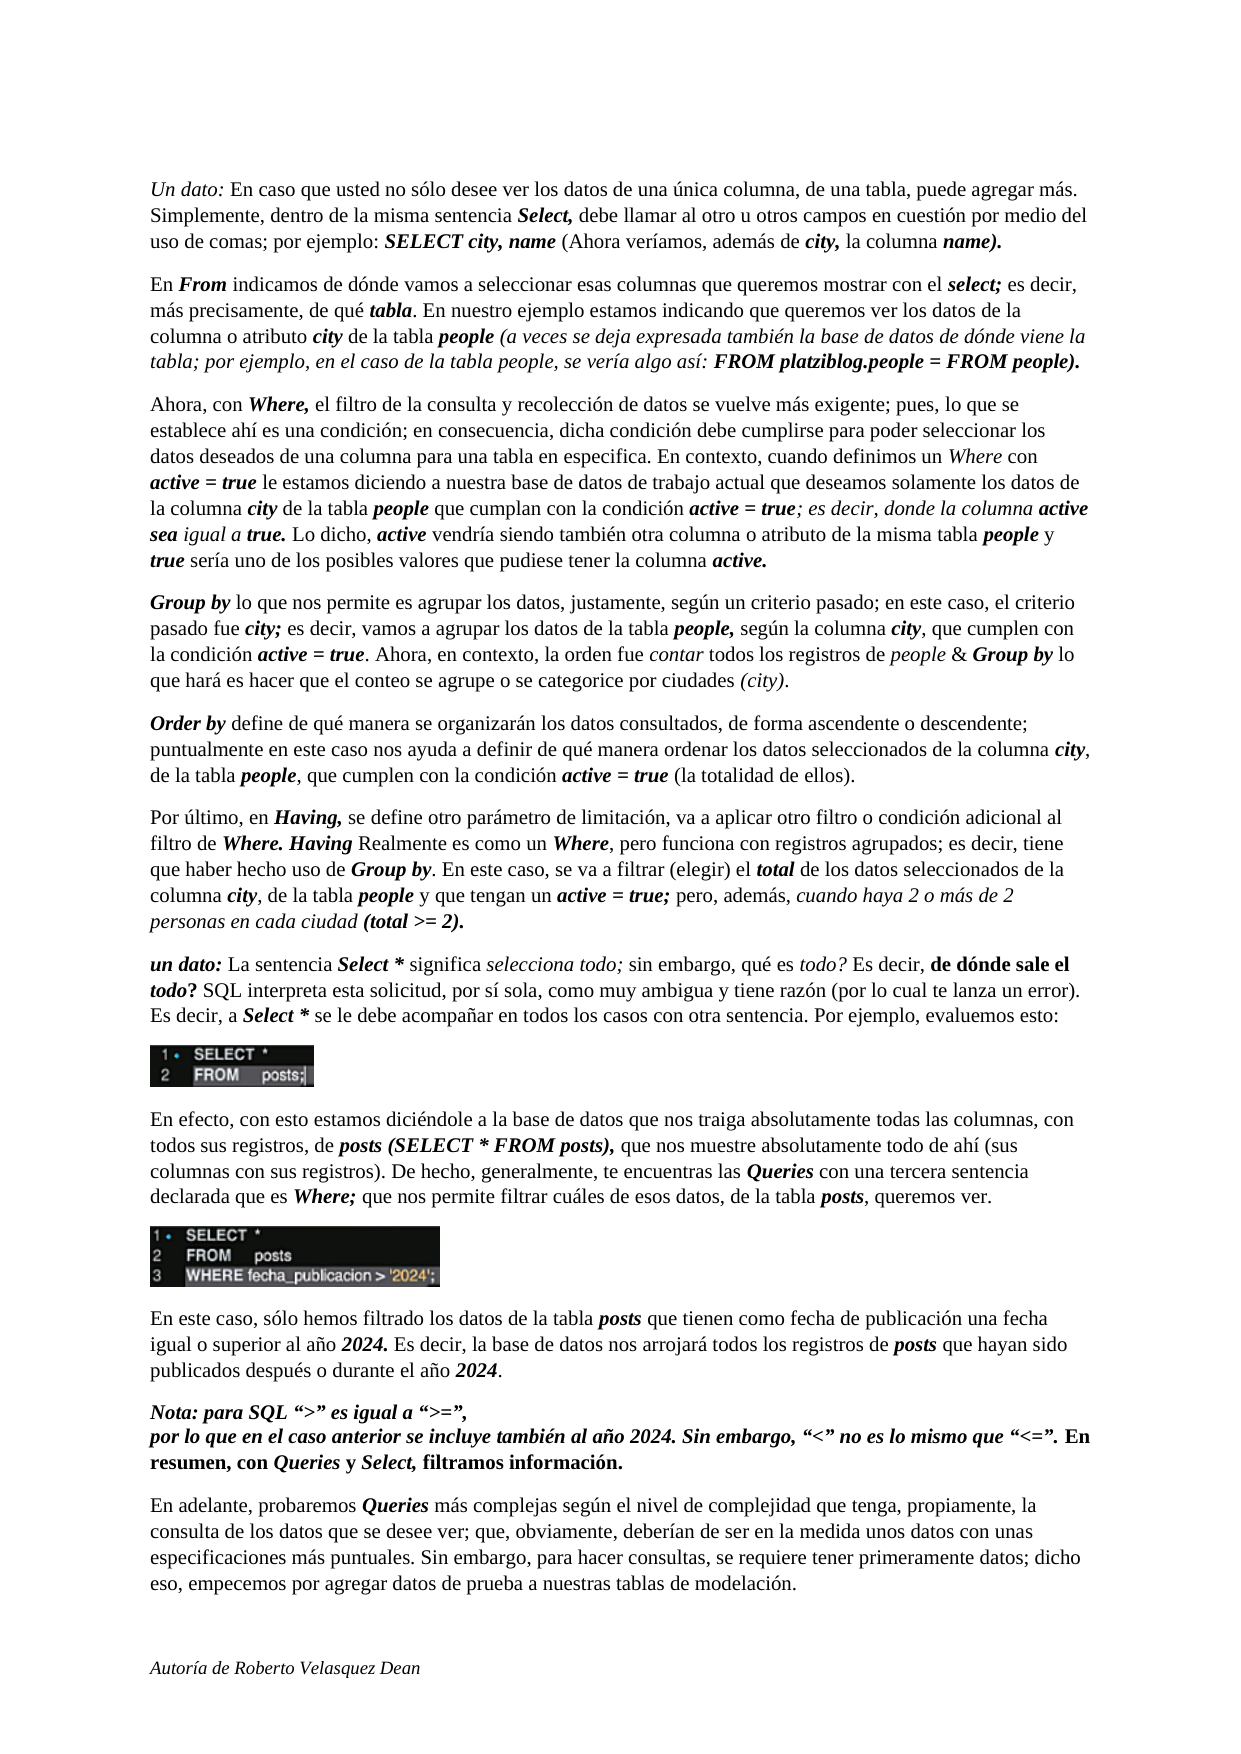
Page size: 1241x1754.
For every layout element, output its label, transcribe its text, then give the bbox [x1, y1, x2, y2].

text Ahora, con Where, el filtro de la consulta y recolección de datos se vuelve más exigente; pues, lo que se establece ahí es una condición; en consecuencia, dicha condición debe cumplirse para poder seleccionar los datos deseados de una columna para una tabla en especifica. En contexto, cuando definimos un Where con active = true le estamos diciendo a nuestra base de datos de trabajo actual que deseamos solamente los datos de la columna city de la tabla people que cumplan con la condición active = true; es decir, donde la columna active sea igual a true. Lo dicho, active vendría siendo también otra columna o atributo de la misma tabla people y true sería uno de los posibles valores que pudiese tener la columna active. [150, 392, 1090, 572]
text un dato: La sentencia Select * significa selecciona todo; sin embargo, qué es todo? Es decir, de dónde sale el todo? SQL interpreta esta solicitud, por sí sola, como muy ambigua y tiene razón (por lo cual te lanza un error). Es decir, a Select * se le debe acompañar en todos los casos con otra sentencia. Por ejemplo, evaluemos esto: [150, 952, 1090, 1027]
picture [150, 1045, 314, 1087]
text En este caso, sólo hemos filtrado los datos de la tabla posts que tienen como fecha de publicación una fecha igual o superior al año 2024. Es decir, la base de datos nos arrojará todos los registros de posts que hayan sido publicados después o durante el año 2024. [150, 1306, 1090, 1382]
text Un dato: En caso que usted no sólo desee ver los datos de una única columna, de una tabla, puede agregar más. Simplemente, dentro de la misma sentencia Select, debe llamar al otro u otros campos en cuestión por medio del uso de comas; por ejemplo: SELECT city, name (Ahora veríamos, además de city, la columna name). [150, 177, 1090, 253]
text Por último, en Having, se define otro parámetro de limitación, va a aplicar otro filtro o condición adicional al filtro de Where. Having Realmente es como un Where, pero funciona con registros agrupados; es decir, tiene que haber hecho uso de Group by. En este caso, se va a filtrar (elegir) el total de los datos seleccionados de la columna city, de la tabla people y que tengan un active = true; pero, además, cuando haya 2 o más de 2 personas en cada ciudad (total >= 2). [150, 805, 1090, 933]
text por lo que en el caso anterior se incluye también al año 2024. Sin embargo, “<” no es lo mismo que “<=”. En resumen, con Queries y Select, filtramos información. [150, 1424, 1090, 1474]
picture [150, 1226, 440, 1287]
text Order by define de qué manera se organizarán los datos consultados, de forma ascendente o descendente; puntualmente en este caso nos ayuda a definir de qué manera ordenar los datos seleccionados de la columna city, de la tabla people, que cumplen con la condición active = true (la totalidad de ellos). [150, 711, 1090, 787]
subtitle Nota: para SQL “>” es igual a “>=”, [150, 1400, 1090, 1424]
text En adelante, probaremos Queries más complejas según el nivel de complejidad que tenga, propiamente, la consulta de los datos que se desee ver; que, obviamente, deberían de ser en la medida unos datos con unas especificaciones más puntuales. Sin embargo, para hacer consultas, se requiere tener primeramente datos; dicho eso, empecemos por agregar datos de prueba a nuestras tablas de modelación. [150, 1493, 1090, 1595]
text Group by lo que nos permite es agrupar los datos, justamente, según un criterio pasado; en este caso, el criterio pasado fue city; es decir, vamos a agrupar los datos de la tabla people, según la columna city, que cumplen con la condición active = true. Ahora, en contexto, la orden fue contar todos los registros de people & Group by lo que hará es hacer que el conteo se agrupe o se categorice por ciudades (city). [150, 590, 1090, 692]
text En From indicamos de dónde vamos a seleccionar esas columnas que queremos mostrar con el select; es decir, más precisamente, de qué tabla. En nuestro ejemplo estamos indicando que queremos ver los datos de la columna o atributo city de la tabla people (a veces se deja expresada también la base de datos de dónde viene la tabla; por ejemplo, en el caso de la tabla people, se vería algo así: FROM platziblog.people = FROM people). [150, 272, 1090, 373]
text En efecto, con esto estamos diciéndole a la base de datos que nos traiga absolutamente todas las columnas, con todos sus registros, de posts (SELECT * FROM posts), que nos muestre absolutamente todo de ahí (sus columnas con sus registros). De hecho, generalmente, te encuentras las Queries con una tercera sentencia declarada que es Where; que nos permite filtrar cuáles de esos datos, de la tabla posts, queremos ver. [150, 1107, 1090, 1208]
